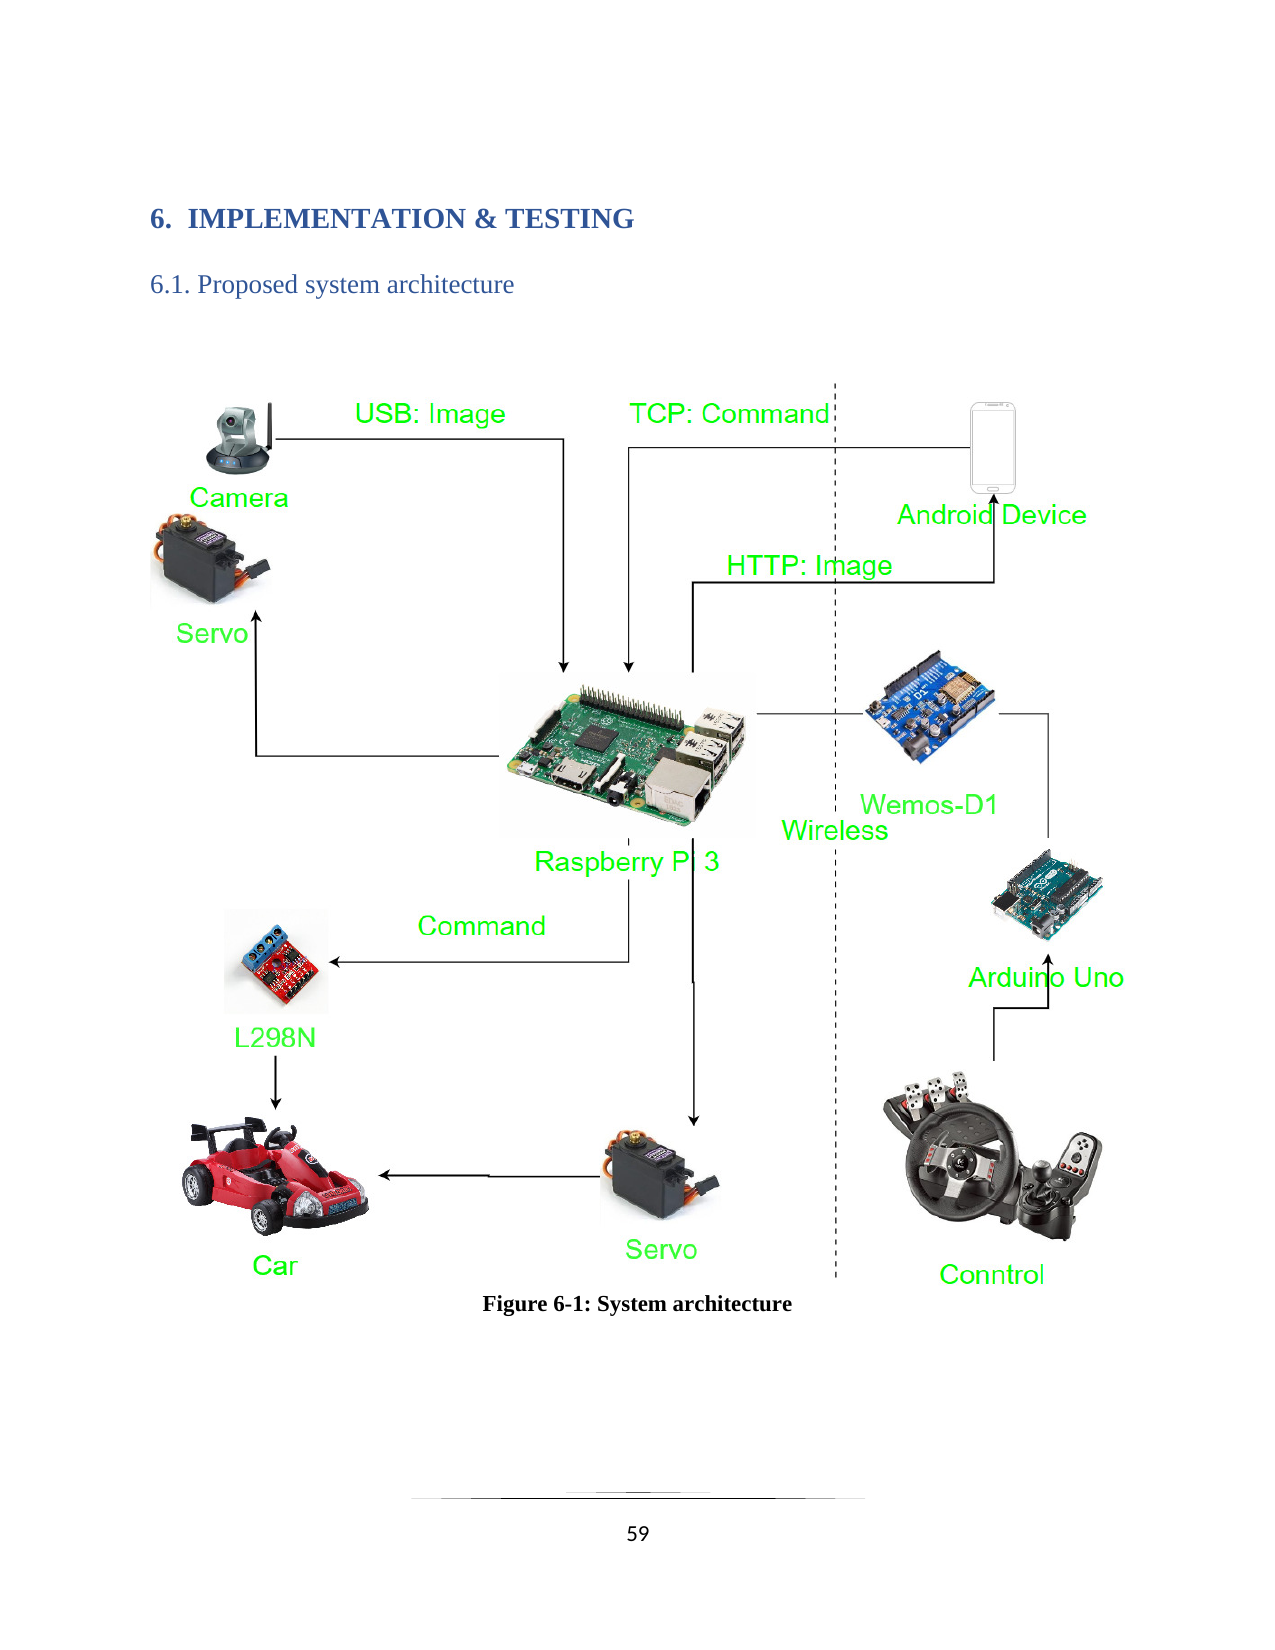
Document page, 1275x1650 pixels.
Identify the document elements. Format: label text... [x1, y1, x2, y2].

subtitle 6.1. Proposed system architecture [150, 268, 1125, 299]
text Figure 6-1: System architecture [150, 1290, 1125, 1316]
subtitle IMPLEMENTATION & Testing [150, 201, 1125, 235]
picture [150, 382, 1125, 1290]
